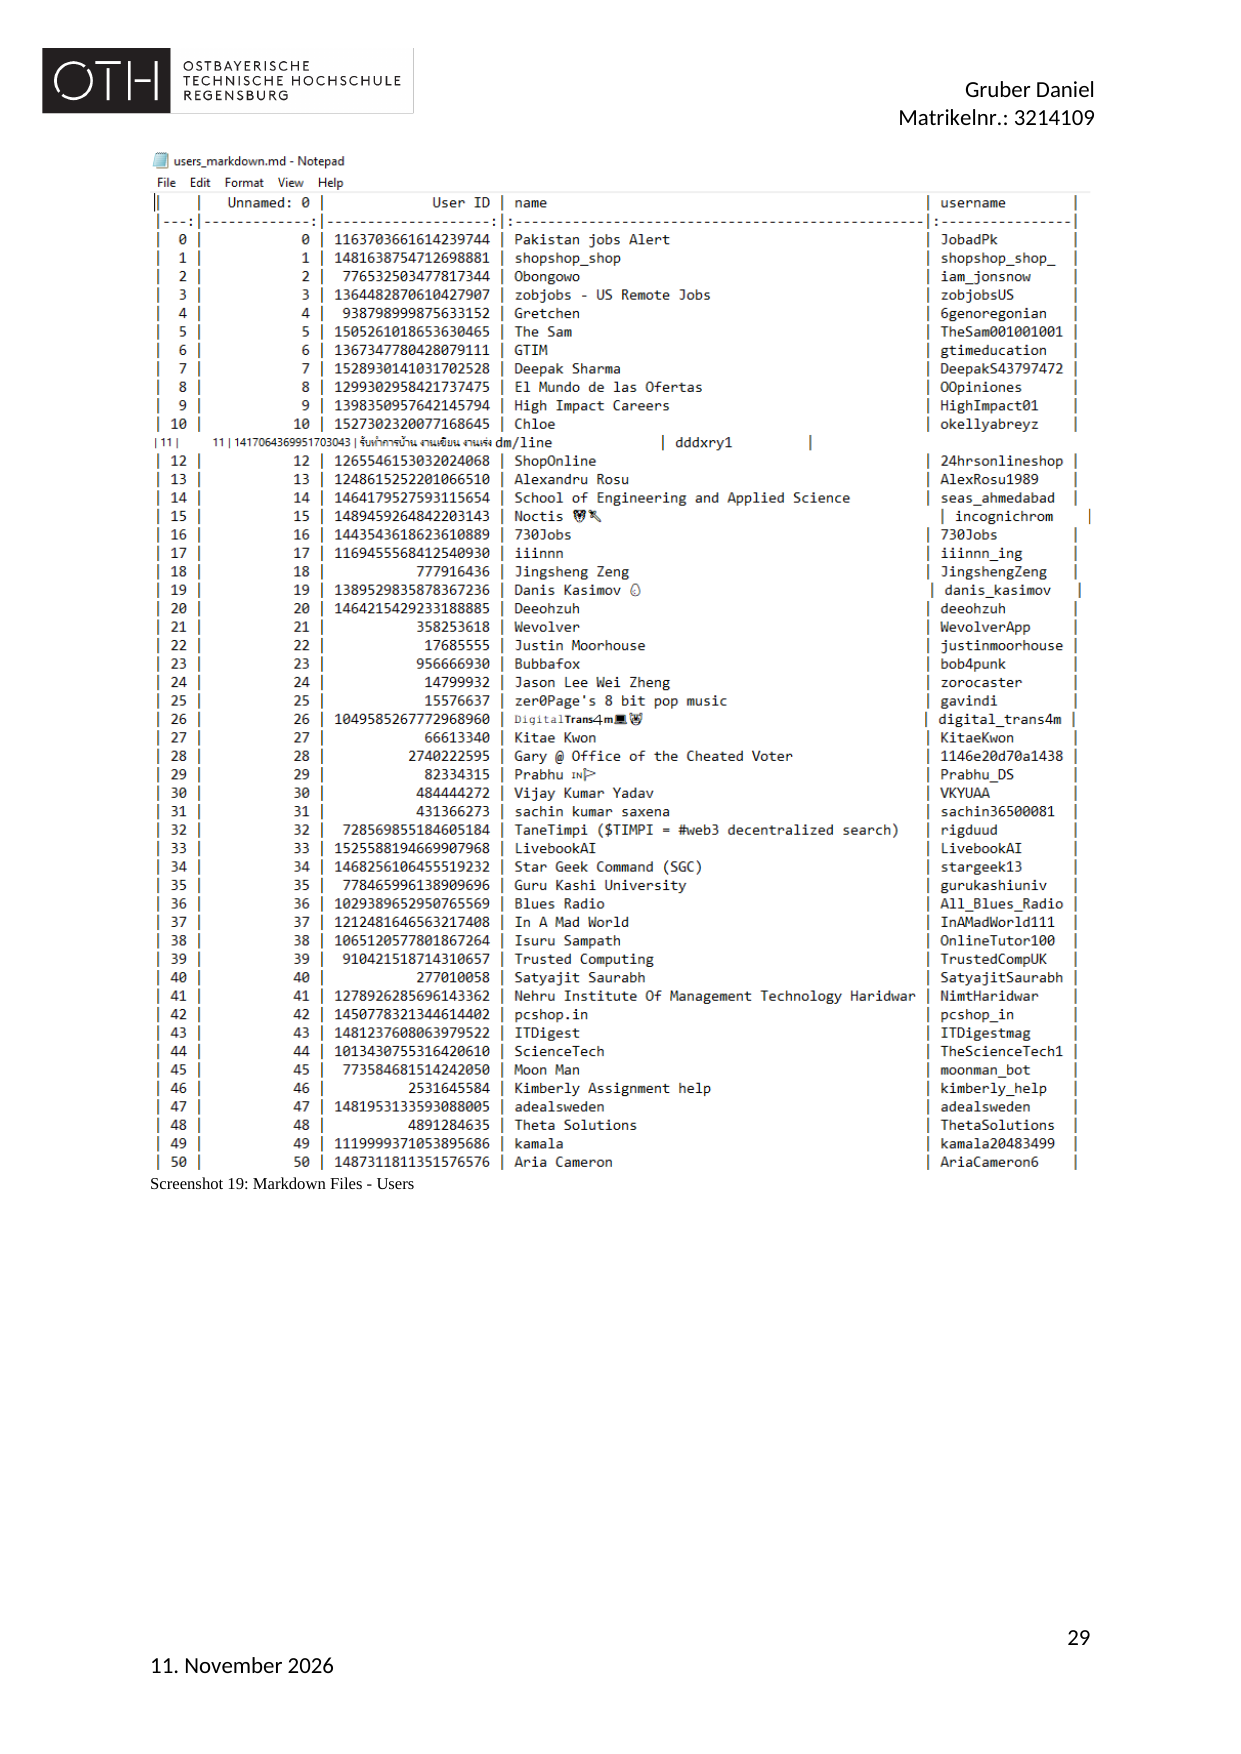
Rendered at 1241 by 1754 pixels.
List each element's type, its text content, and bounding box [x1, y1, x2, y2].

picture [150, 150, 1091, 1173]
picture [41, 48, 416, 117]
text Screenshot 19: Markdown Files - Users [150, 1173, 1090, 1193]
